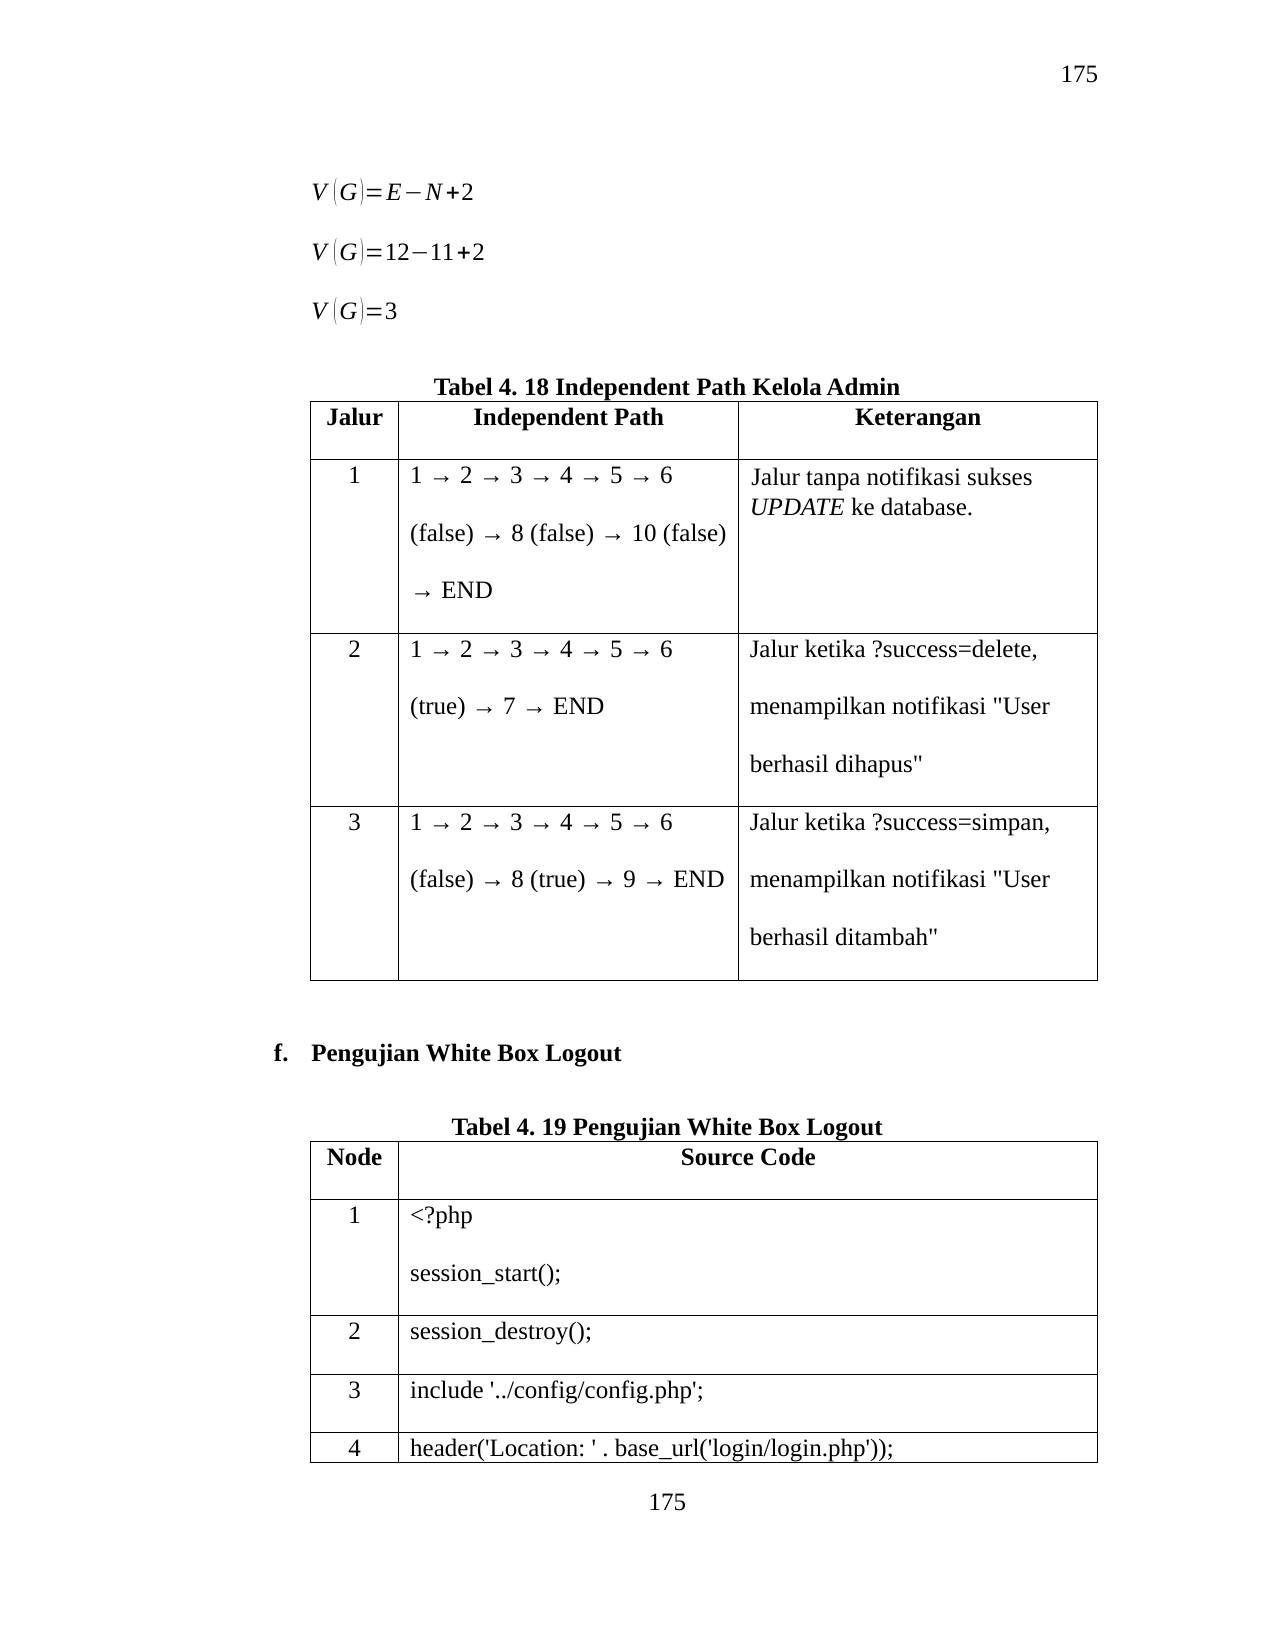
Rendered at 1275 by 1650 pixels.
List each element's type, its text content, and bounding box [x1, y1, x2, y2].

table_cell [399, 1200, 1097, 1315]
list Pengujian White Box Logout [274, 1038, 1098, 1067]
text Tabel 4. 19 Pengujian White Box Logout [236, 1112, 1098, 1141]
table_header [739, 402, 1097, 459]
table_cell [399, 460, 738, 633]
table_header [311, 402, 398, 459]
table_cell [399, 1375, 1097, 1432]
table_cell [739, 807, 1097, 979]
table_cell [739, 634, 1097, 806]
text Tabel 4. 18 Independent Path Kelola Admin [236, 372, 1098, 401]
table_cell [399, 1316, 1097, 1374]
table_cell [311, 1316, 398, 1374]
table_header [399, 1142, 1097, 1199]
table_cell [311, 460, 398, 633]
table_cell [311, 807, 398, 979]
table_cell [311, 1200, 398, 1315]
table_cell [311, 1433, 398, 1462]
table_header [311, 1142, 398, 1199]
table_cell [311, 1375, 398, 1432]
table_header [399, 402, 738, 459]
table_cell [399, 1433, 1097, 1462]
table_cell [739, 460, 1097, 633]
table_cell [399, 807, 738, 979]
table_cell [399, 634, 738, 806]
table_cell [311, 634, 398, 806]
